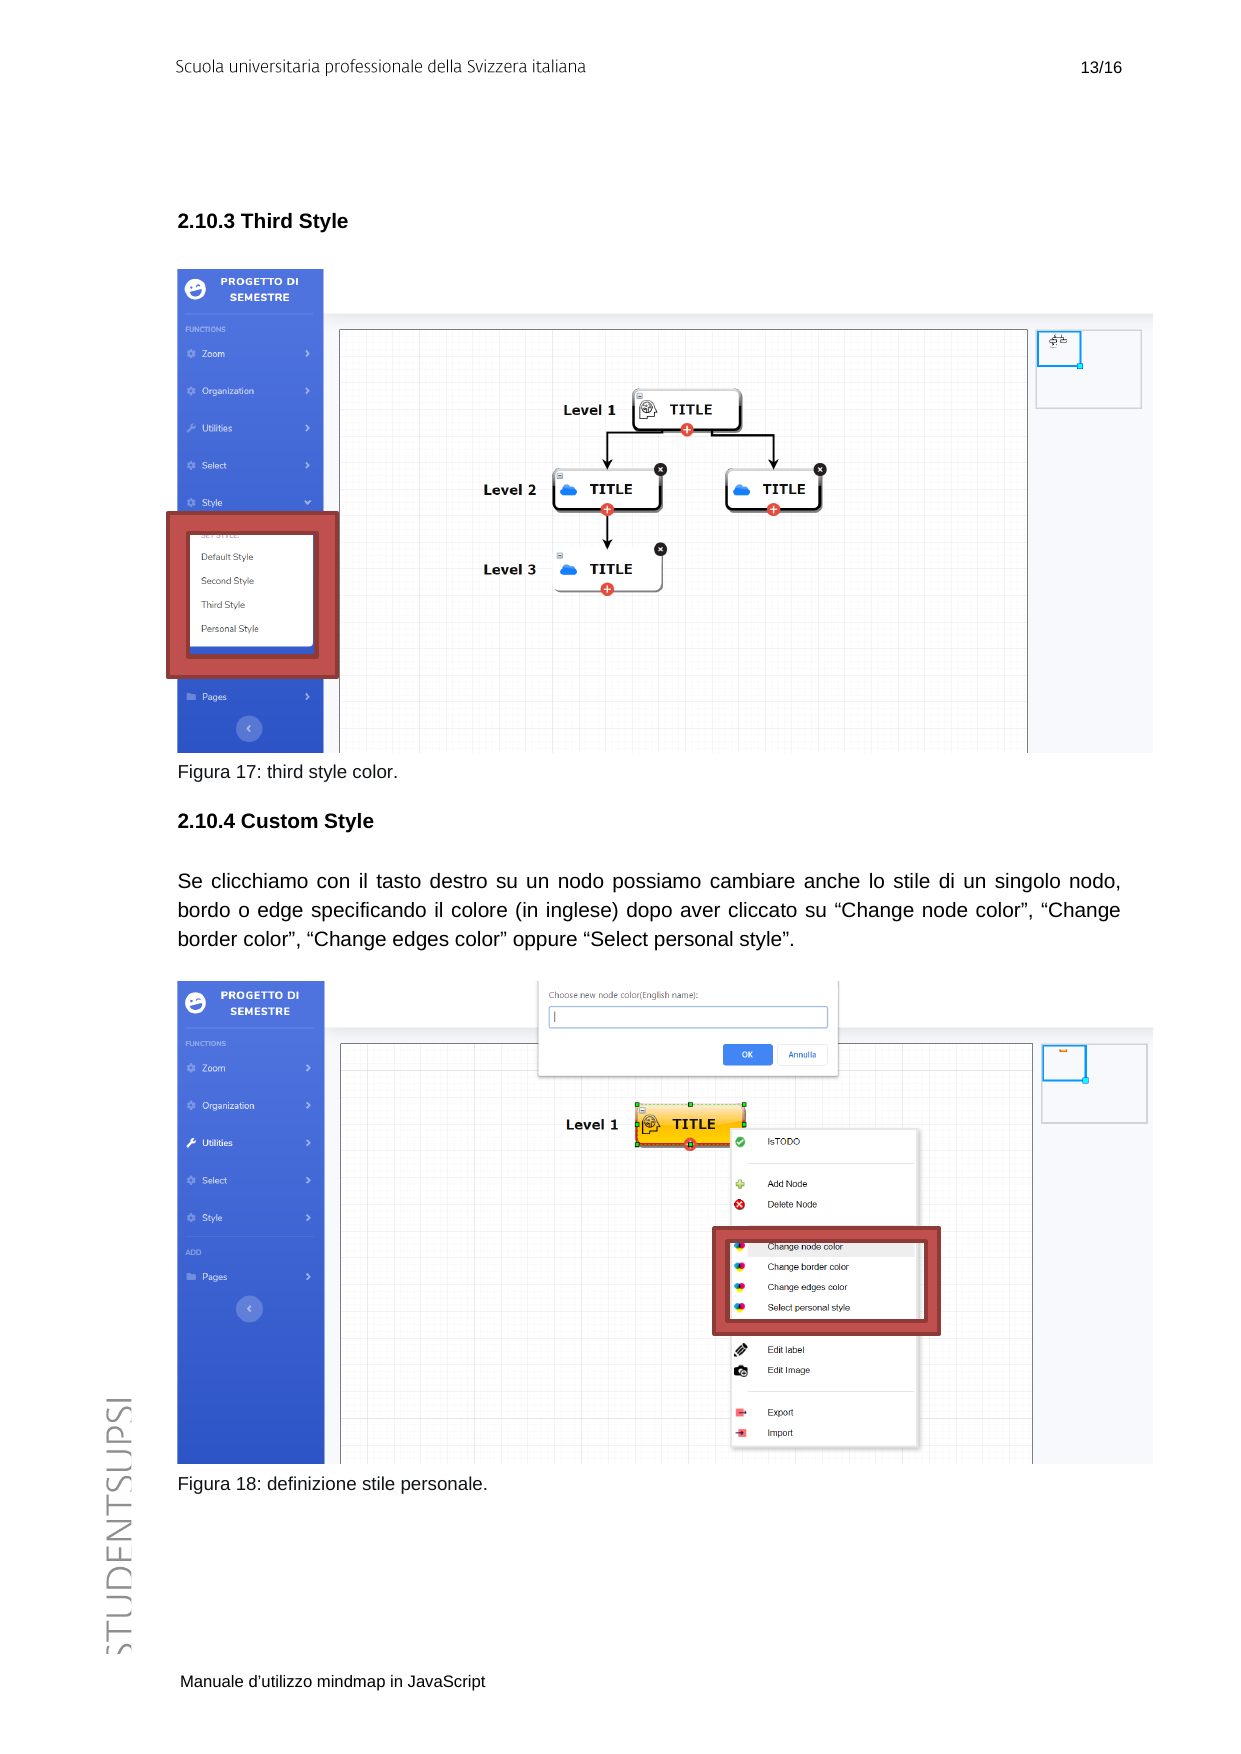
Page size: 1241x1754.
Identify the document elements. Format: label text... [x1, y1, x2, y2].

text 2.10.4 Custom Style [177, 808, 1122, 832]
picture [190, 535, 314, 654]
picture [177, 269, 1153, 753]
text Figura 18: definizione stile personale. [177, 1473, 1122, 1494]
text Figura 17: third style color. [177, 761, 1122, 783]
text Se clicchiamo con il tasto destro su un nodo possiamo cambiare anche lo stile di un singolo nodo, bordo o edge specificando il colore (in inglese) dopo aver cliccato su “Change node color”, “Change border color”, “Change edges color” oppure “Select personal style”. [177, 869, 1122, 950]
picture [168, 53, 602, 80]
picture [177, 981, 1154, 1464]
picture [106, 1399, 132, 1654]
text 2.10.3 Third Style [177, 209, 1122, 233]
